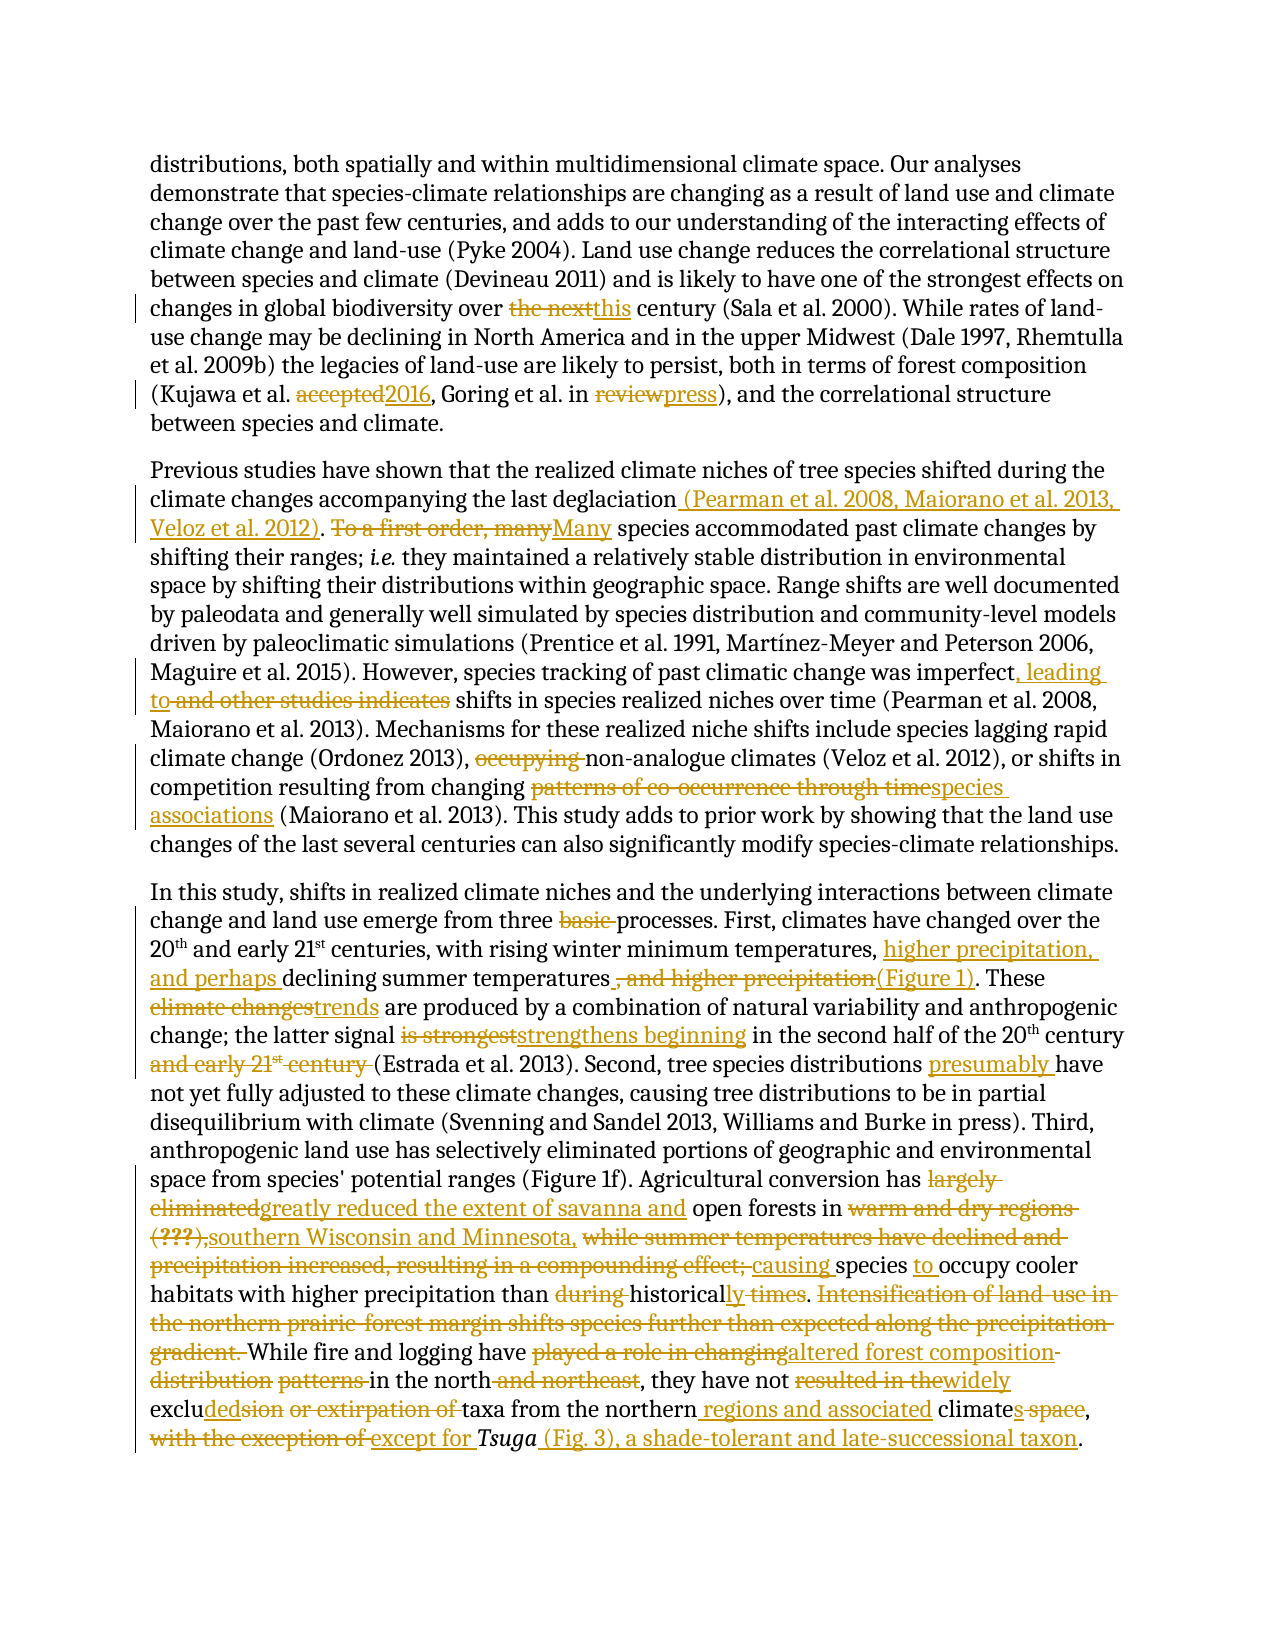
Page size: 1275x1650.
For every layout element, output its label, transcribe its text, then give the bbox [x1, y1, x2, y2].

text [150, 150, 1125, 437]
text Previous studies have shown that the realized climate niches of tree species shifted during the climate changes accompanying the last deglaciation. species accommodated past climate changes by shifting their ranges; i.e. they maintained a relatively stable distribution in environmental space by shifting their distributions within geographic space. Range shifts are well documented by paleodata and generally well simulated by species distribution and community-level models driven by paleoclimatic simulations (Prentice et al. 1991, Martínez-Meyer and Peterson 2006, Maguire et al. 2015). However, species tracking of past climatic change was imperfect shifts in species realized niches over time (Pearman et al. 2008, Maiorano et al. 2013). Mechanisms for these realized niche shifts include species lagging rapid climate change (Ordonez 2013), non-analogue climates (Veloz et al. 2012), or shifts in competition resulting from changing (Maiorano et al. 2013). This study adds to prior work by showing that the land use changes of the last several centuries can also significantly modify species-climate relationships. [150, 456, 1125, 859]
text In this study, shifts in realized climate niches and the underlying interactions between climate change and land use emerge from three processes. First, climates have changed over the 20th and early 21st centuries, with rising winter minimum temperatures, declining summer temperatures. These are produced by a combination of natural variability and anthropogenic change; the latter signal in the second half of the 20th century (Estrada et al. 2013). Second, tree species distributions have not yet fully adjusted to these climate changes, causing tree distributions to be in partial disequilibrium with climate (Svenning and Sandel 2013, Williams and Burke in press). Third, anthropogenic land use has selectively eliminated portions of geographic and environmental space from species' potential ranges (Figure 1f). Agricultural conversion has open forests in species occupy cooler habitats with higher precipitation than historical. While fire and logging have in the north, they have not exclu taxa from the northern climate, Tsuga. [150, 877, 1125, 1452]
